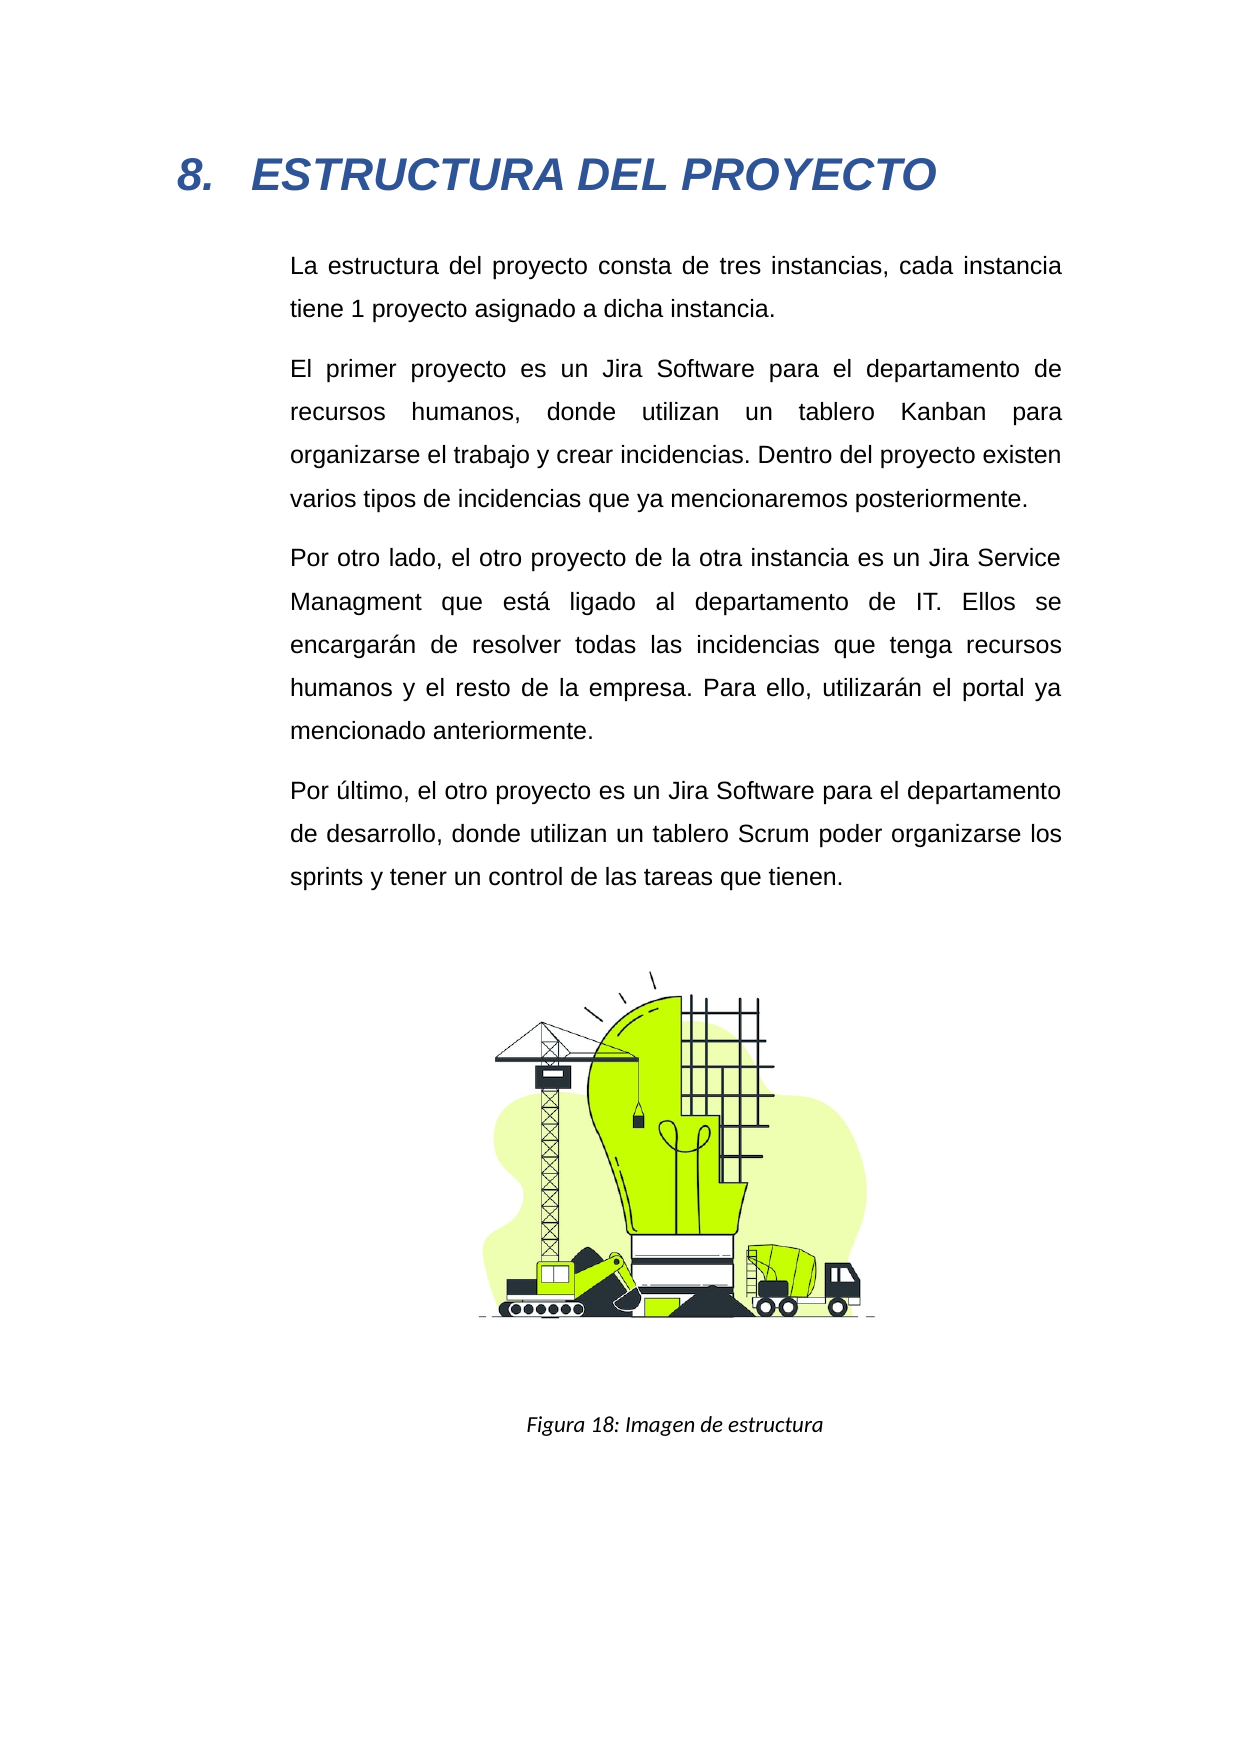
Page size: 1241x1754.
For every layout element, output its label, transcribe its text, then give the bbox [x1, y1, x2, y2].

subtitle ESTRUCTURA DEL PROYECTO [177, 148, 1063, 200]
text Por otro lado, el otro proyecto de la otra instancia es un Jira Service Managment que está ligado al departamento de IT. Ellos se encargarán de resolver todas las incidencias que tenga recursos humanos y el resto de la empresa. Para ello, utilizarán el portal ya mencionado anteriormente. [290, 543, 1063, 745]
text El primer proyecto es un Jira Software para el departamento de recursos humanos, donde utilizan un tablero Kanban para organizarse el trabajo y crear incidencias. Dentro del proyecto existen varios tipos de incidencias que ya mencionaremos posteriormente. [290, 354, 1063, 512]
text La estructura del proyecto consta de tres instancias, cada instancia tiene 1 proyecto asignado a dicha instancia. [290, 251, 1063, 323]
text Por último, el otro proyecto es un Jira Software para el departamento de desarrollo, donde utilizan un tablero Scrum poder organizarse los sprints y tener un control de las tareas que tienen. [290, 776, 1063, 891]
picture [441, 921, 912, 1392]
text Figura 18: Imagen de estructura [290, 1411, 1063, 1439]
